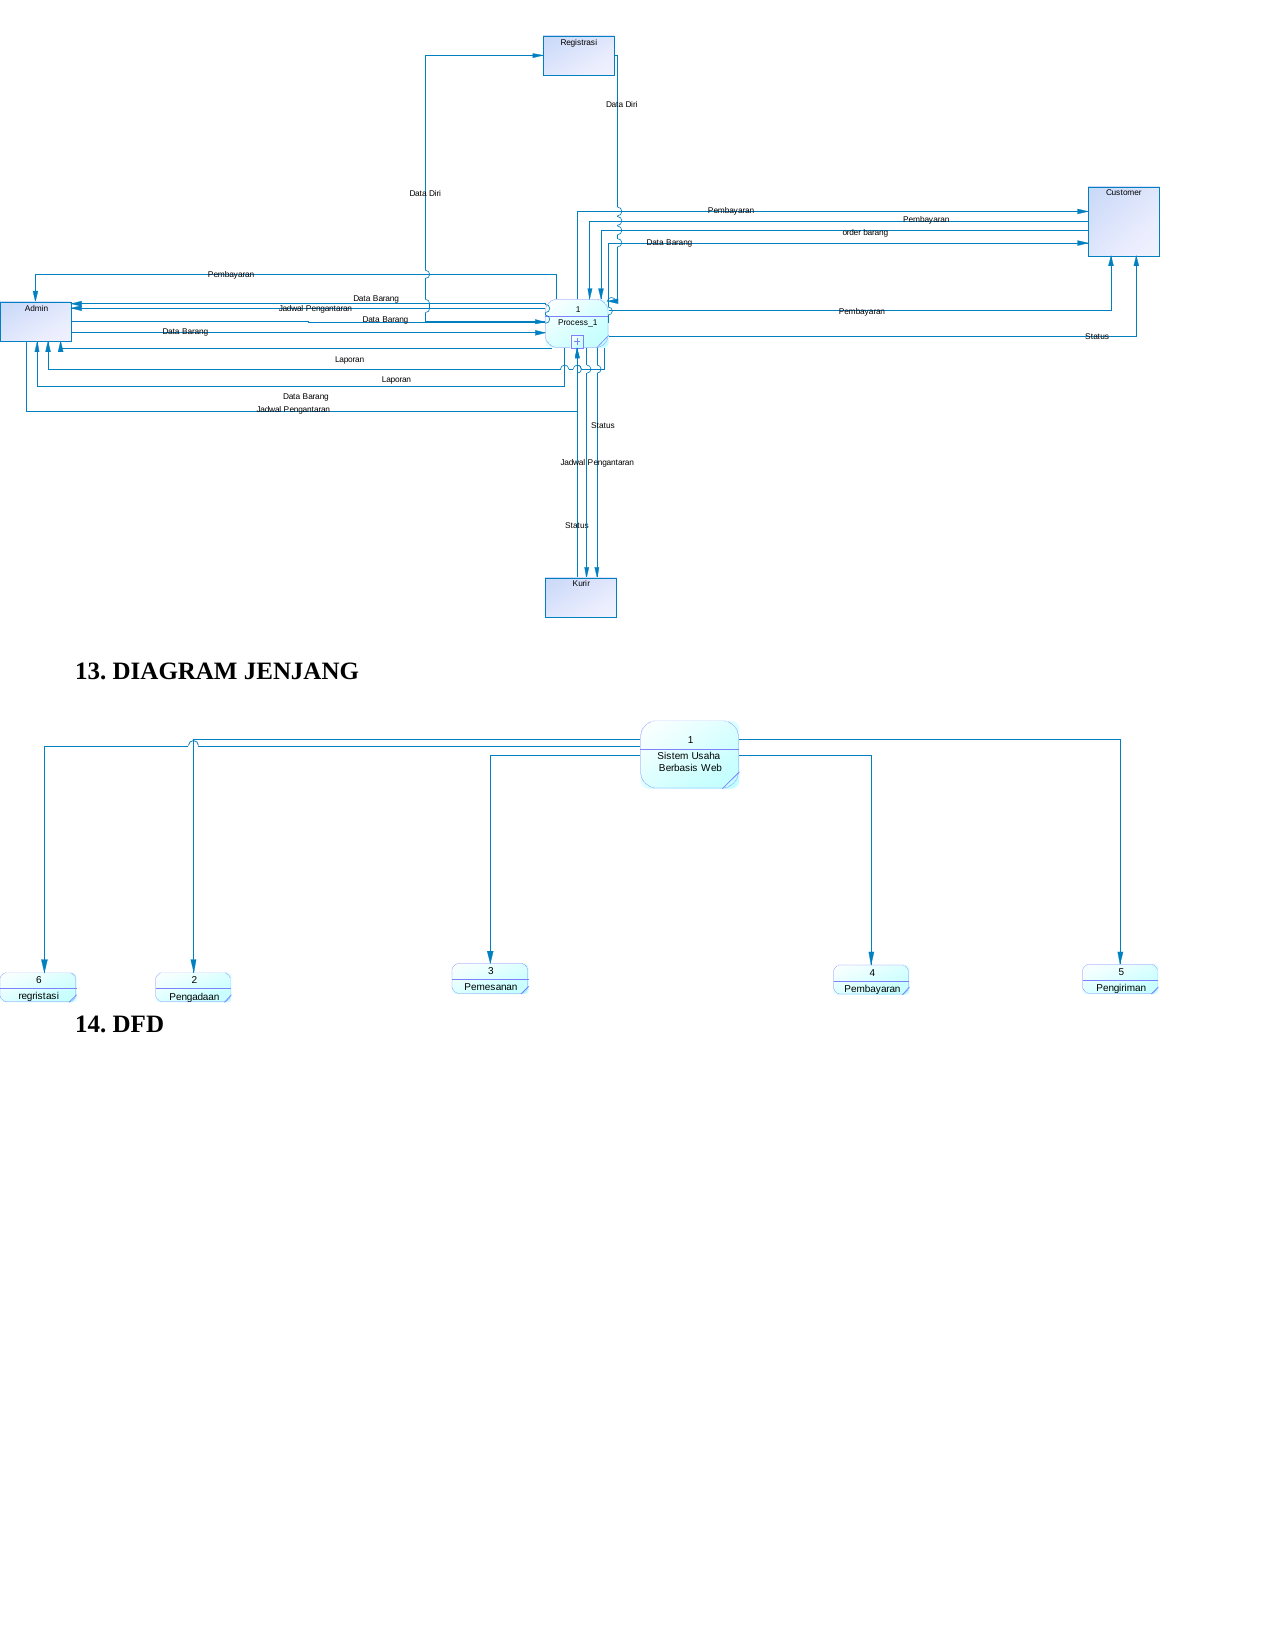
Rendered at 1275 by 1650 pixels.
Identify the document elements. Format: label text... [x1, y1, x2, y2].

table_cell [0, 990, 77, 1003]
text 14. DFD [0, 1009, 1161, 1037]
picture [546, 315, 551, 324]
picture [546, 304, 551, 313]
table_cell [585, 339, 608, 349]
text 13. DIAGRAM JENJANG [0, 656, 1161, 684]
